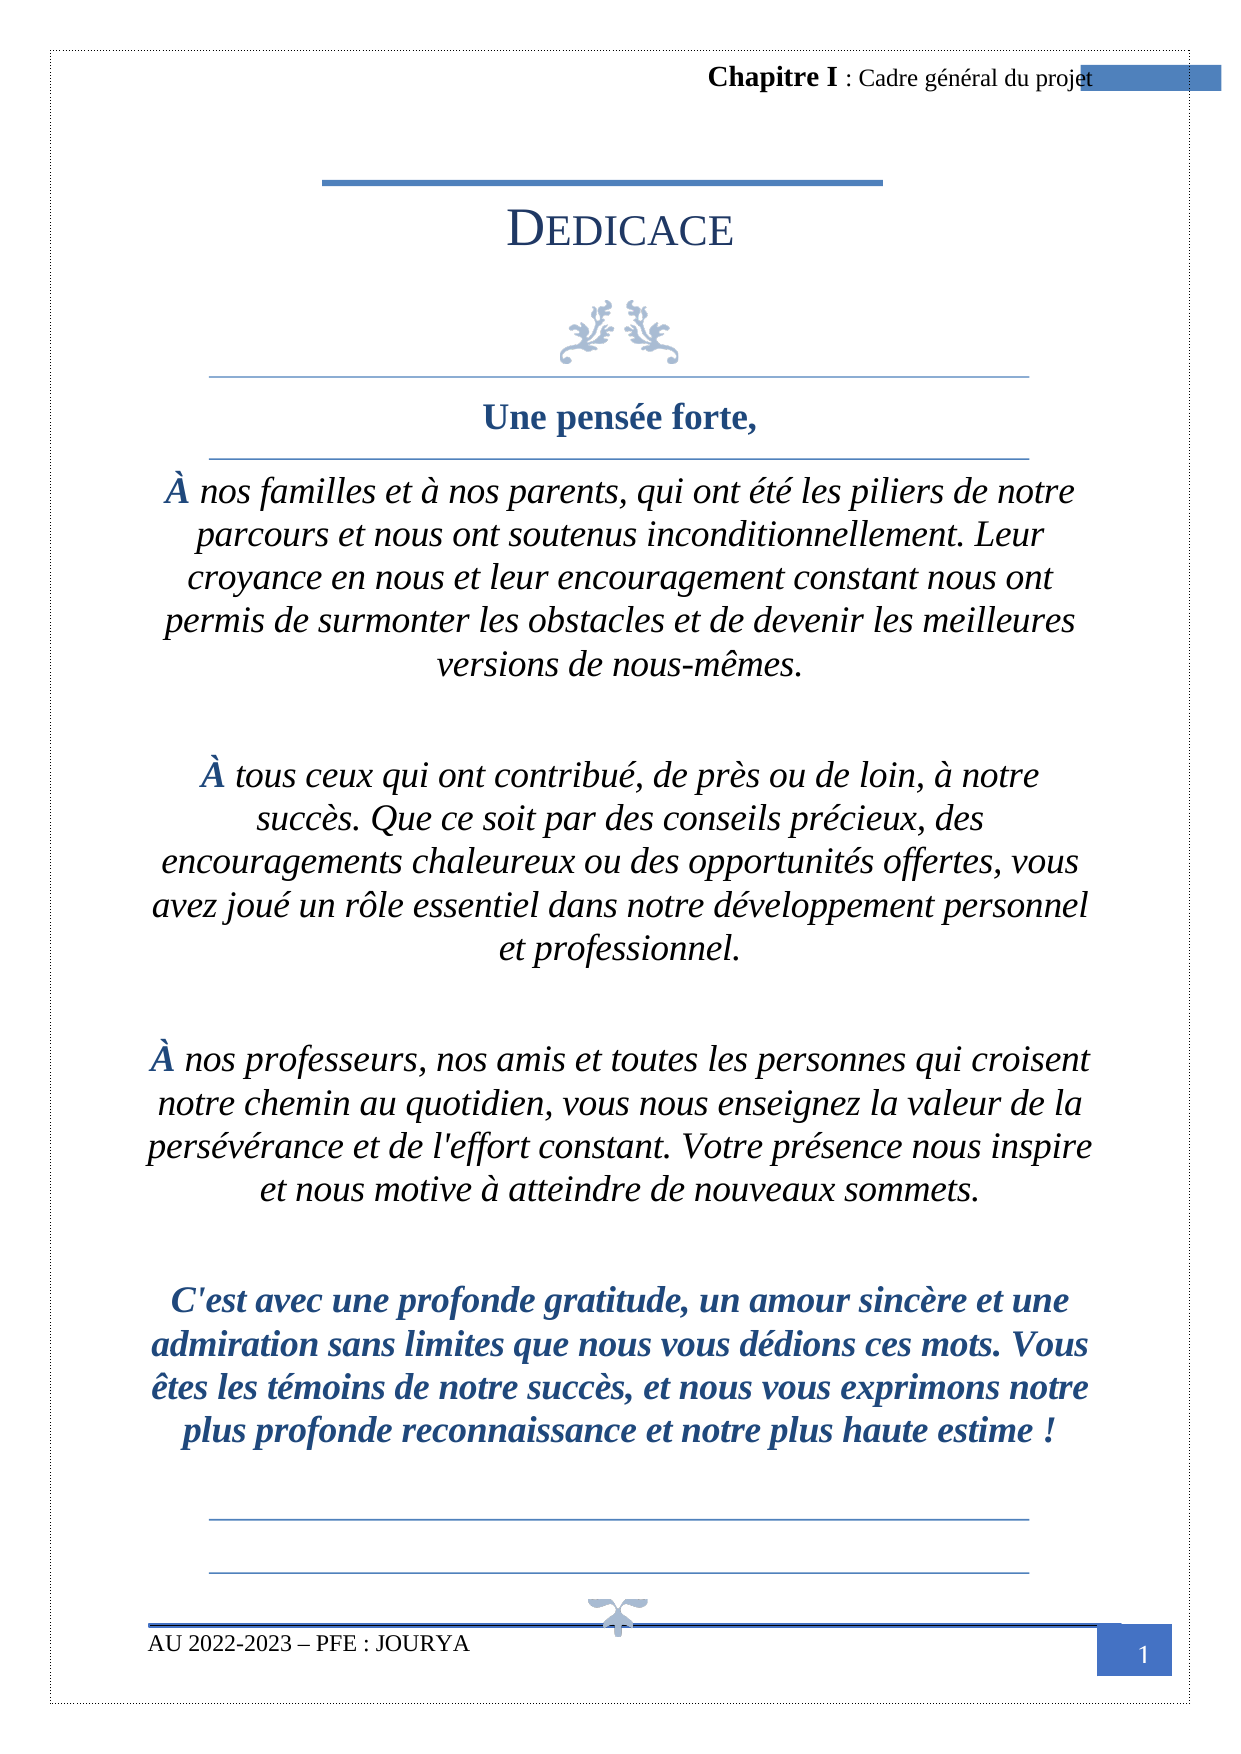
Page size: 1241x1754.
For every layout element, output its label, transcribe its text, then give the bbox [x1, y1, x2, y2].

text DEDICACE [147, 195, 1093, 257]
text À tous ceux qui ont contribué, de près ou de loin, à notre succès. Que ce soit par des conseils précieux, des encouragements chaleureux ou des opportunités offertes, vous avez joué un rôle essentiel dans notre développement personnel et professionnel. [147, 753, 1093, 968]
picture [560, 300, 679, 364]
picture [588, 1599, 648, 1637]
text Une pensée forte, [298, 394, 941, 438]
text C'est avec une profonde gratitude, un amour sincère et une admiration sans limites que nous vous dédions ces mots. Vous êtes les témoins de notre succès, et nous vous exprimons notre plus profonde reconnaissance et notre plus haute estime ! [147, 1278, 1093, 1450]
text À nos familles et à nos parents, qui ont été les piliers de notre parcours et nous ont soutenus inconditionnellement. Leur croyance en nous et leur encouragement constant nous ont permis de surmonter les obstacles et de devenir les meilleures versions de nous-mêmes. [147, 468, 1093, 684]
text À nos professeurs, nos amis et toutes les personnes qui croisent notre chemin au quotidien, vous nous enseignez la valeur de la persévérance et de l'effort constant. Votre présence nous inspire et nous motive à atteindre de nouveaux sommets. [147, 1037, 1093, 1209]
